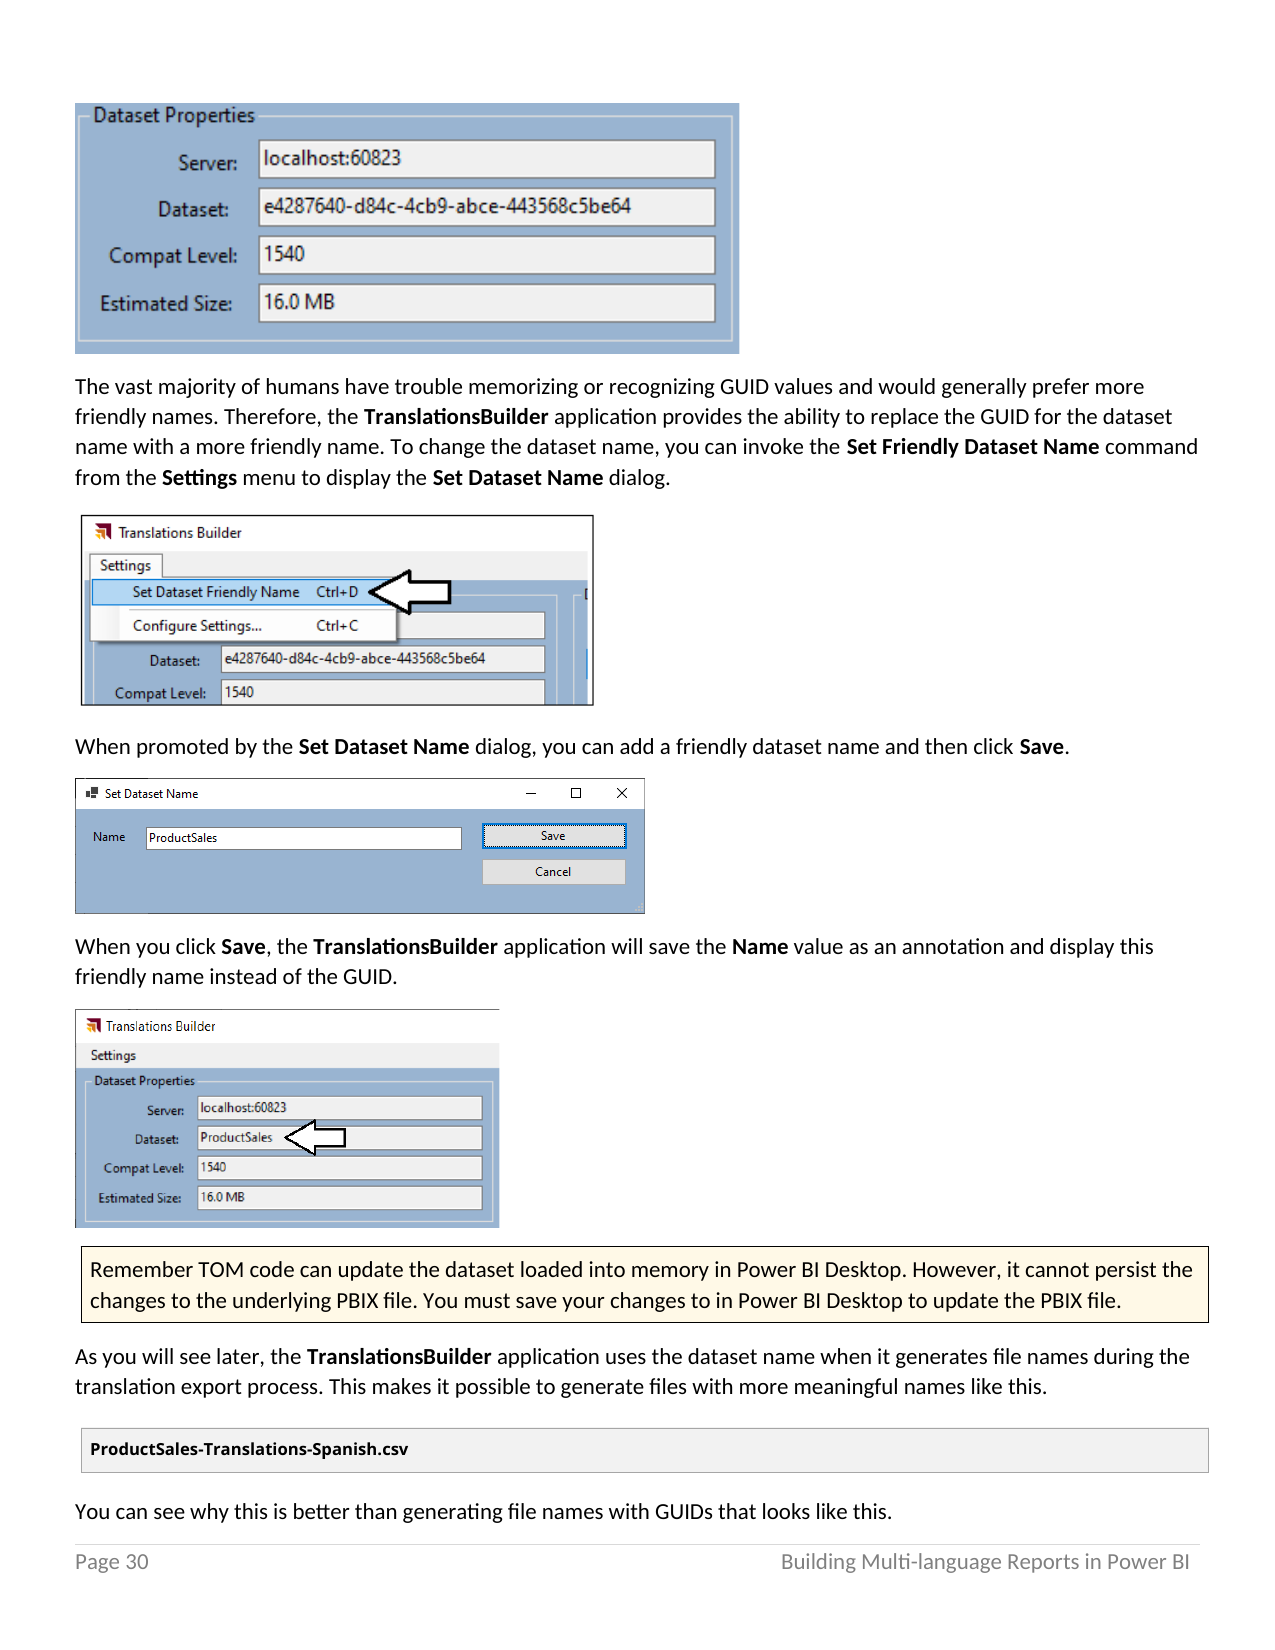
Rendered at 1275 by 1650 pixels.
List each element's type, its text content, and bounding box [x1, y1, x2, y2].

text Remember TOM code can update the dataset loaded into memory in Power BI Desktop. However, it cannot persist the changes to the underlying PBIX file. You must save your changes to in Power BI Desktop to update the PBIX file. [82, 1247, 1208, 1322]
text When promoted by the Set Dataset Name dialog, you can add a friendly dataset name and then click Save. [75, 732, 1200, 760]
text When you click Save, the TranslationsBuilder application will save the Name value as an annotation and display this friendly name instead of the GUID. [75, 932, 1200, 991]
picture [75, 1009, 500, 1228]
picture [75, 778, 645, 914]
picture [75, 103, 740, 354]
text The vast majority of humans have trouble memorizing or recognizing GUID values and would generally prefer more friendly names. Therefore, the TranslationsBuilder application provides the ability to replace the GUID for the dataset name with a more friendly name. To change the dataset name, you can invoke the Set Friendly Dataset Name command from the Settings menu to display the Set Dataset Name dialog. [75, 372, 1200, 491]
text As you will see later, the TranslationsBuilder application uses the dataset name when it generates file names during the translation export process. This makes it possible to generate files with more meaningful names like this. [75, 1342, 1200, 1400]
text You can see why this is better than generating file names with GUIDs that looks like this. [75, 1497, 1200, 1525]
picture [75, 509, 607, 713]
list ProductSales-Translations-Spanish.csv [82, 1429, 1208, 1472]
